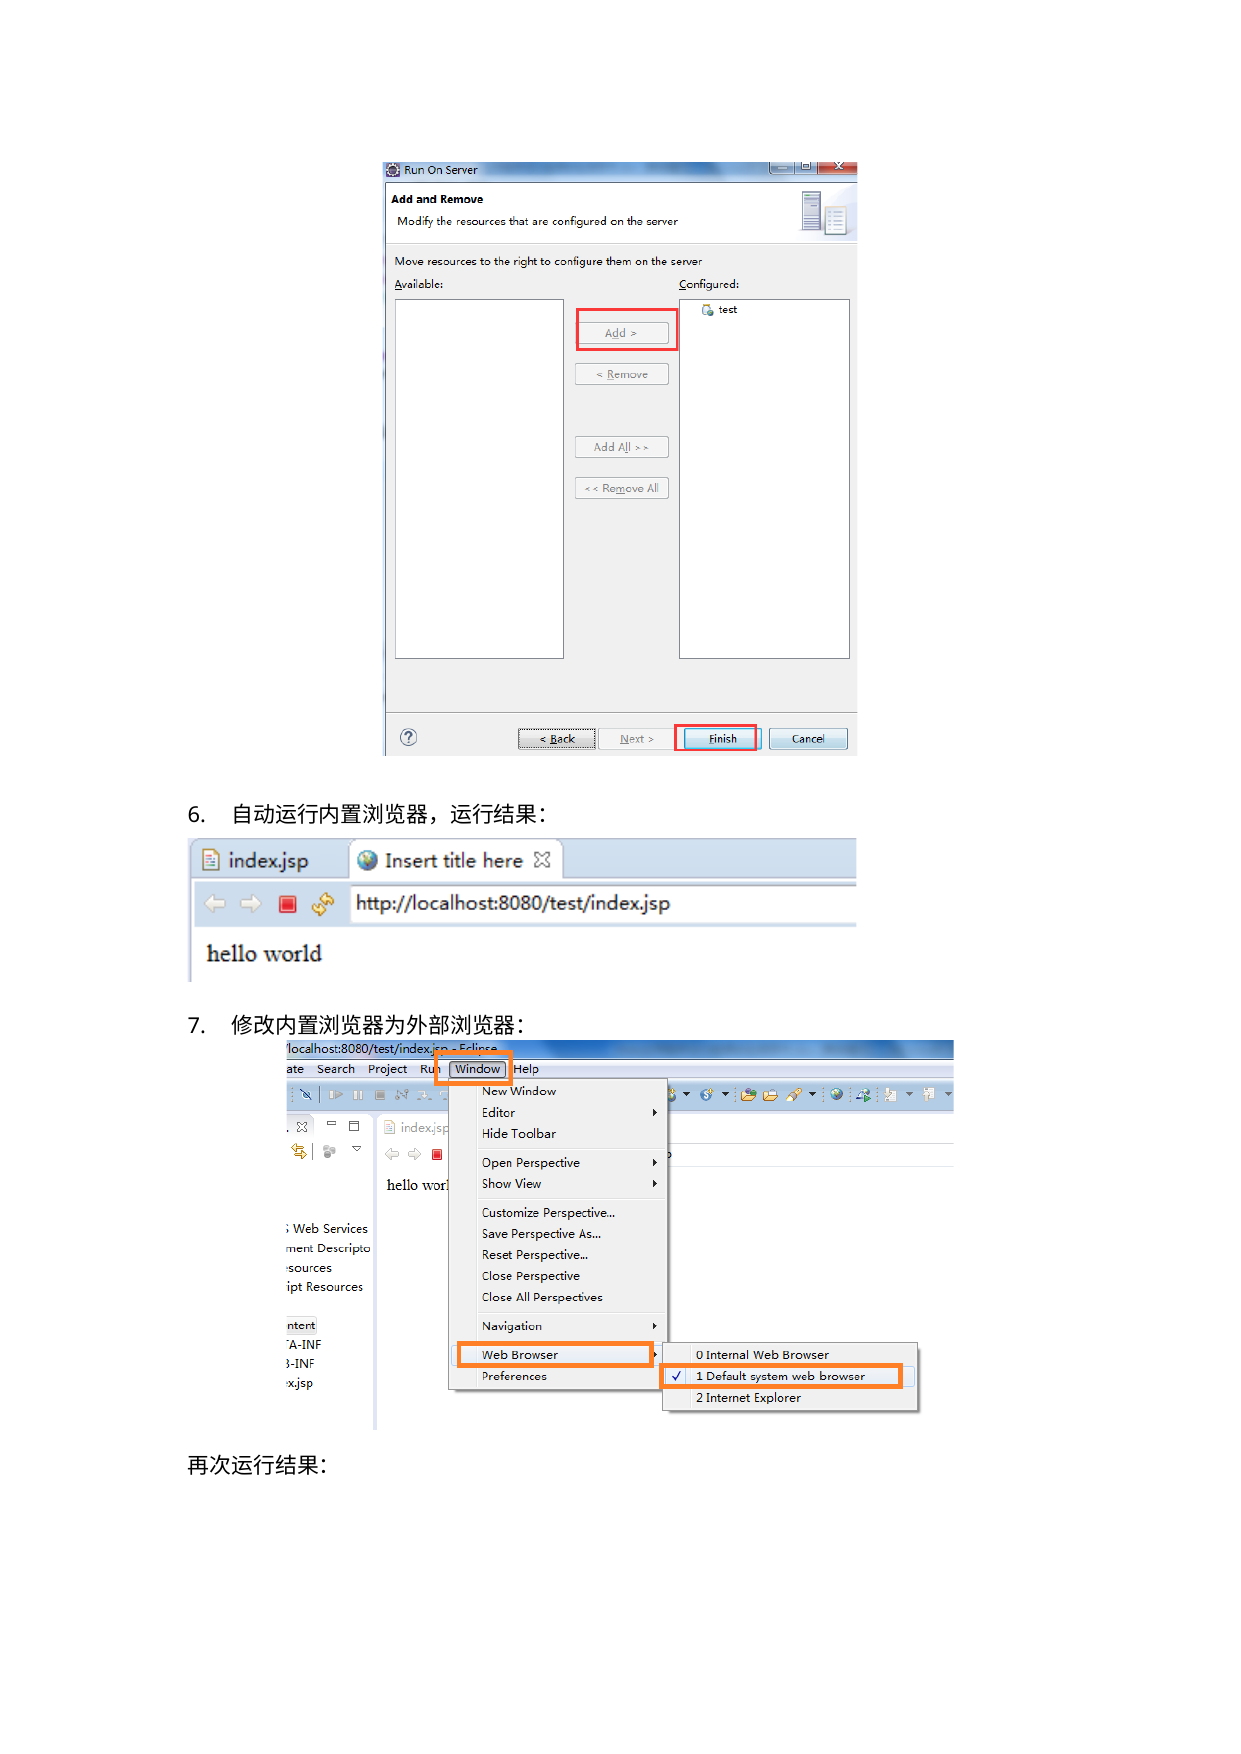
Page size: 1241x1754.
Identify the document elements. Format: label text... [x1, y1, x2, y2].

picture [382, 162, 858, 756]
text 再次运行结果： [187, 1447, 1053, 1480]
list 修改内置浏览器为外部浏览器： [187, 1008, 1053, 1041]
picture [286, 1040, 954, 1430]
list 自动运行内置浏览器，运行结果： [187, 796, 1053, 829]
picture [187, 838, 857, 982]
